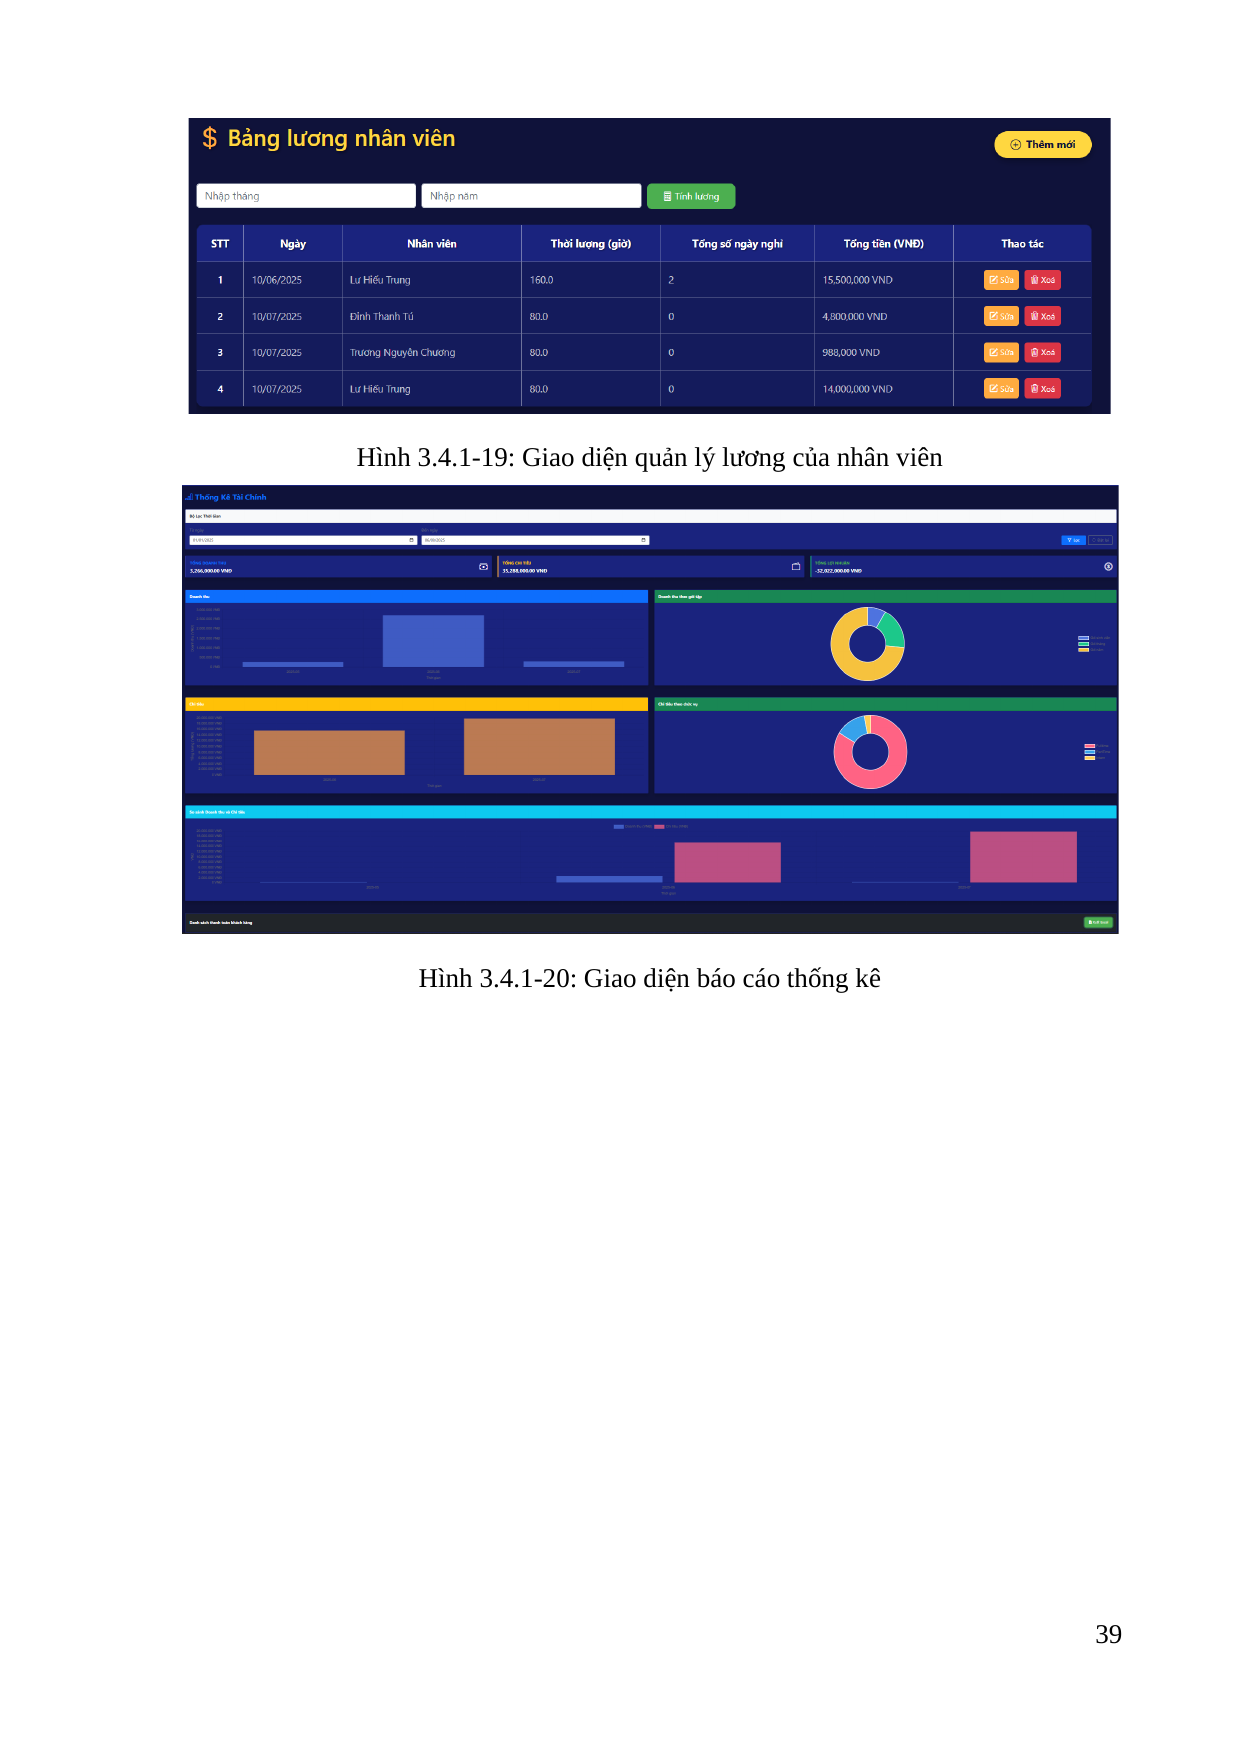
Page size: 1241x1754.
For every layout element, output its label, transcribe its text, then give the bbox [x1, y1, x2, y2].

picture [188, 118, 1111, 414]
picture [182, 485, 1119, 934]
